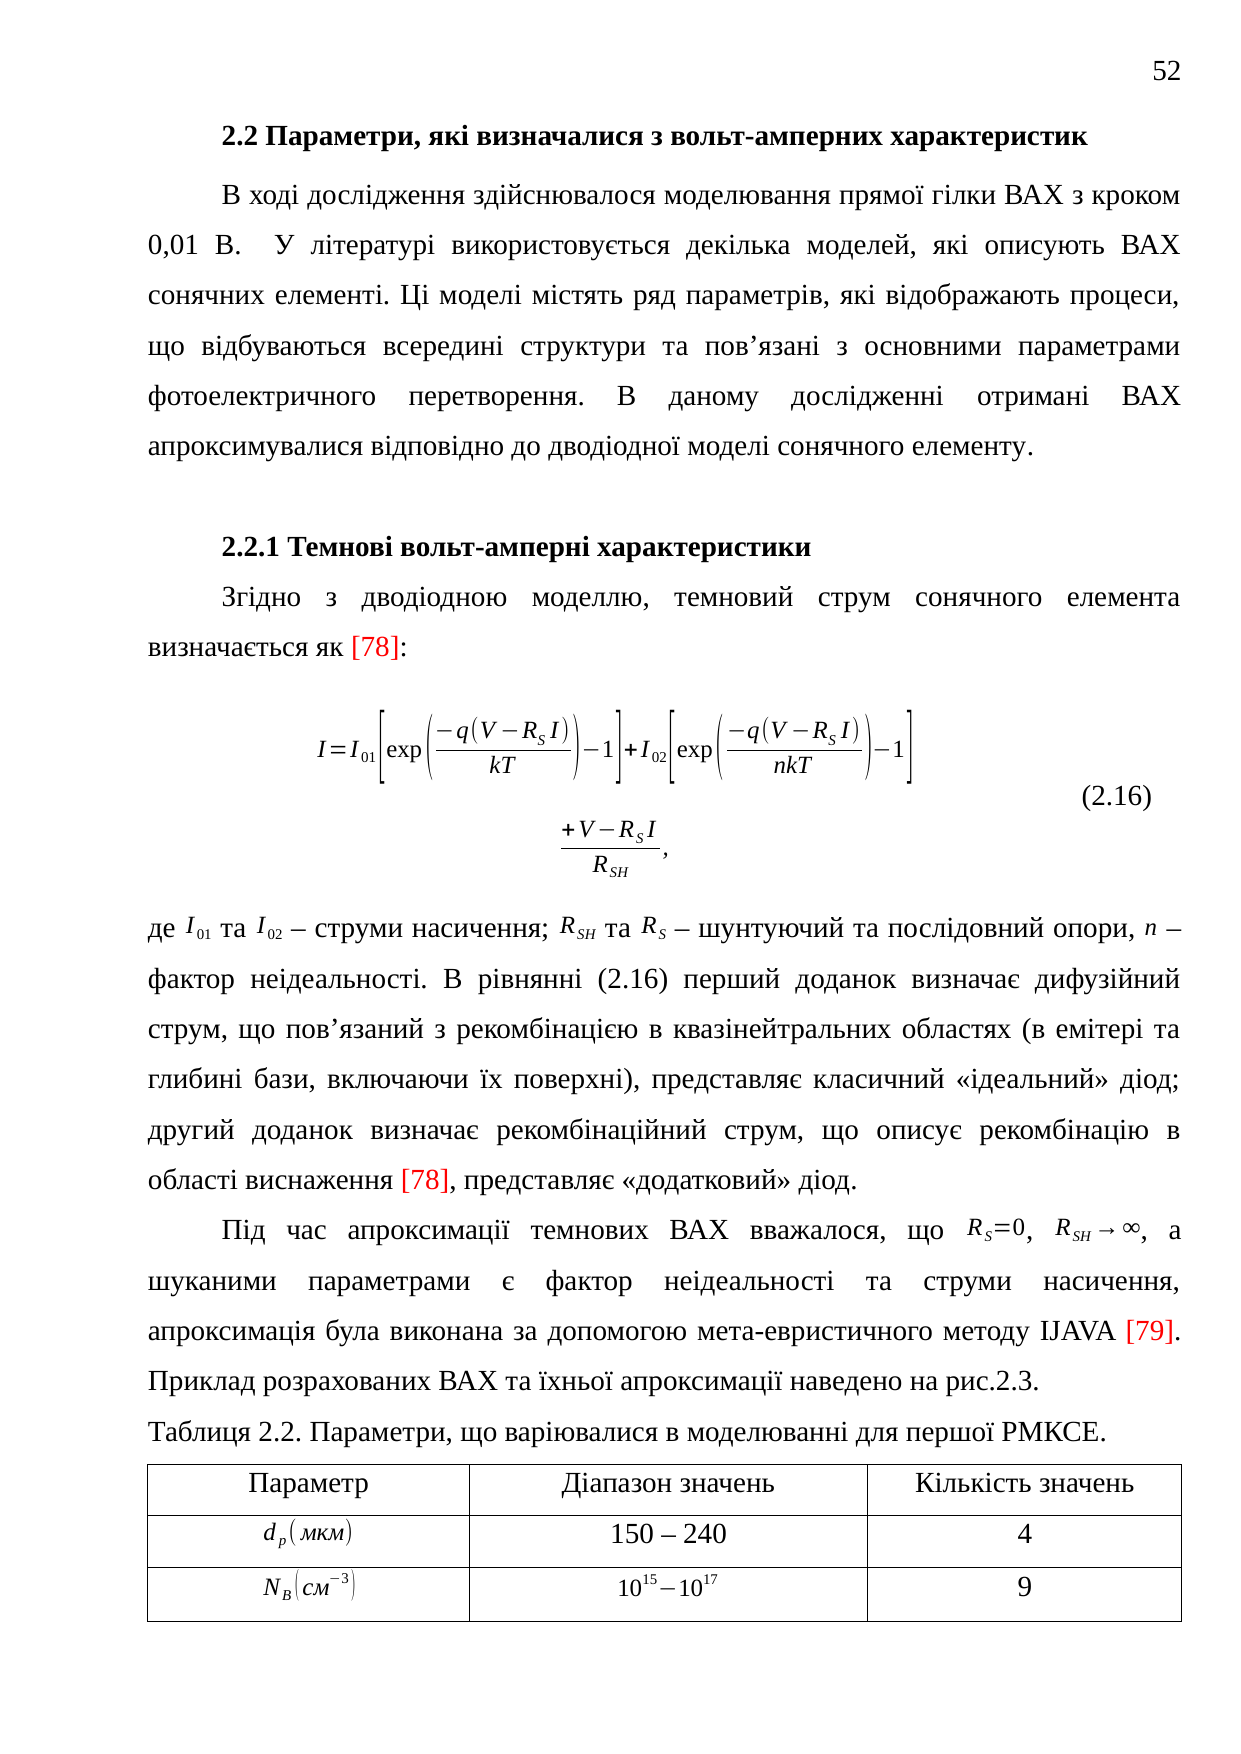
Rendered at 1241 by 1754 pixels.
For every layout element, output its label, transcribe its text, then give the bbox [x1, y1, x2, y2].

table_header (2.16) [1063, 697, 1163, 911]
table_cell 4 [868, 1516, 1181, 1567]
table_cell [148, 1516, 469, 1567]
list Згідно з дводіодною моделлю, темновий струм сонячного елемента визначається як [78]: [148, 579, 1181, 663]
table_cell 150 – 240 [470, 1516, 867, 1567]
table_cell [148, 1568, 469, 1621]
subtitle 2.2 Параметри, які визначалися з вольт-амперних характеристик [148, 118, 1181, 152]
text Таблиця 2.2. Параметри, що варіювалися в моделюванні для першої РМКСЕ. [148, 1414, 1181, 1447]
list В ході дослідження здійснювалося моделювання прямої гілки ВАХ з кроком 0,01 В. У літературі використовується декілька моделей, які описують ВАХ сонячних елементі. Ці моделі містять ряд параметрів, які відображають процеси, що відбуваються всередині структури та пов’язані з основними параметрами фотоелектричного перетворення. В даному дослідженні отримані ВАХ апроксимувалися відповідно до дводіодної моделі сонячного елементу. [148, 177, 1181, 462]
table_header Параметр [148, 1465, 469, 1515]
table_cell 9 [868, 1568, 1181, 1621]
table_header Діапазон значень [470, 1465, 867, 1515]
table_header Кількість значень [868, 1465, 1181, 1515]
text Під час апроксимації темнових ВАХ вважалося, що , , а шуканими параметрами є фактор неідеальності та струми насичення, апроксимація була виконана за допомогою мета-евристичного методу IJAVA [79]. Приклад розрахованих ВАХ та їхньої апроксимації наведено на рис.2.3. [148, 1212, 1181, 1397]
table_cell [470, 1568, 867, 1621]
list 2.2.1 Темнові вольт-амперні характеристики [148, 529, 1181, 562]
text де та – струми насичення; та – шунтуючий та послідовний опори, – фактор неідеальності. В рівнянні (2.16) перший доданок визначає дифузійний струм, що пов’язаний з рекомбінацією в квазінейтральних областях (в емітері та глибині бази, включаючи їх поверхні), представляє класичний «ідеальний» діод; другий доданок визначає рекомбінаційний струм, що описує рекомбінацію в області виснаження [78], представляє «додатковий» діод. [148, 911, 1181, 1196]
table_header [166, 697, 1063, 911]
